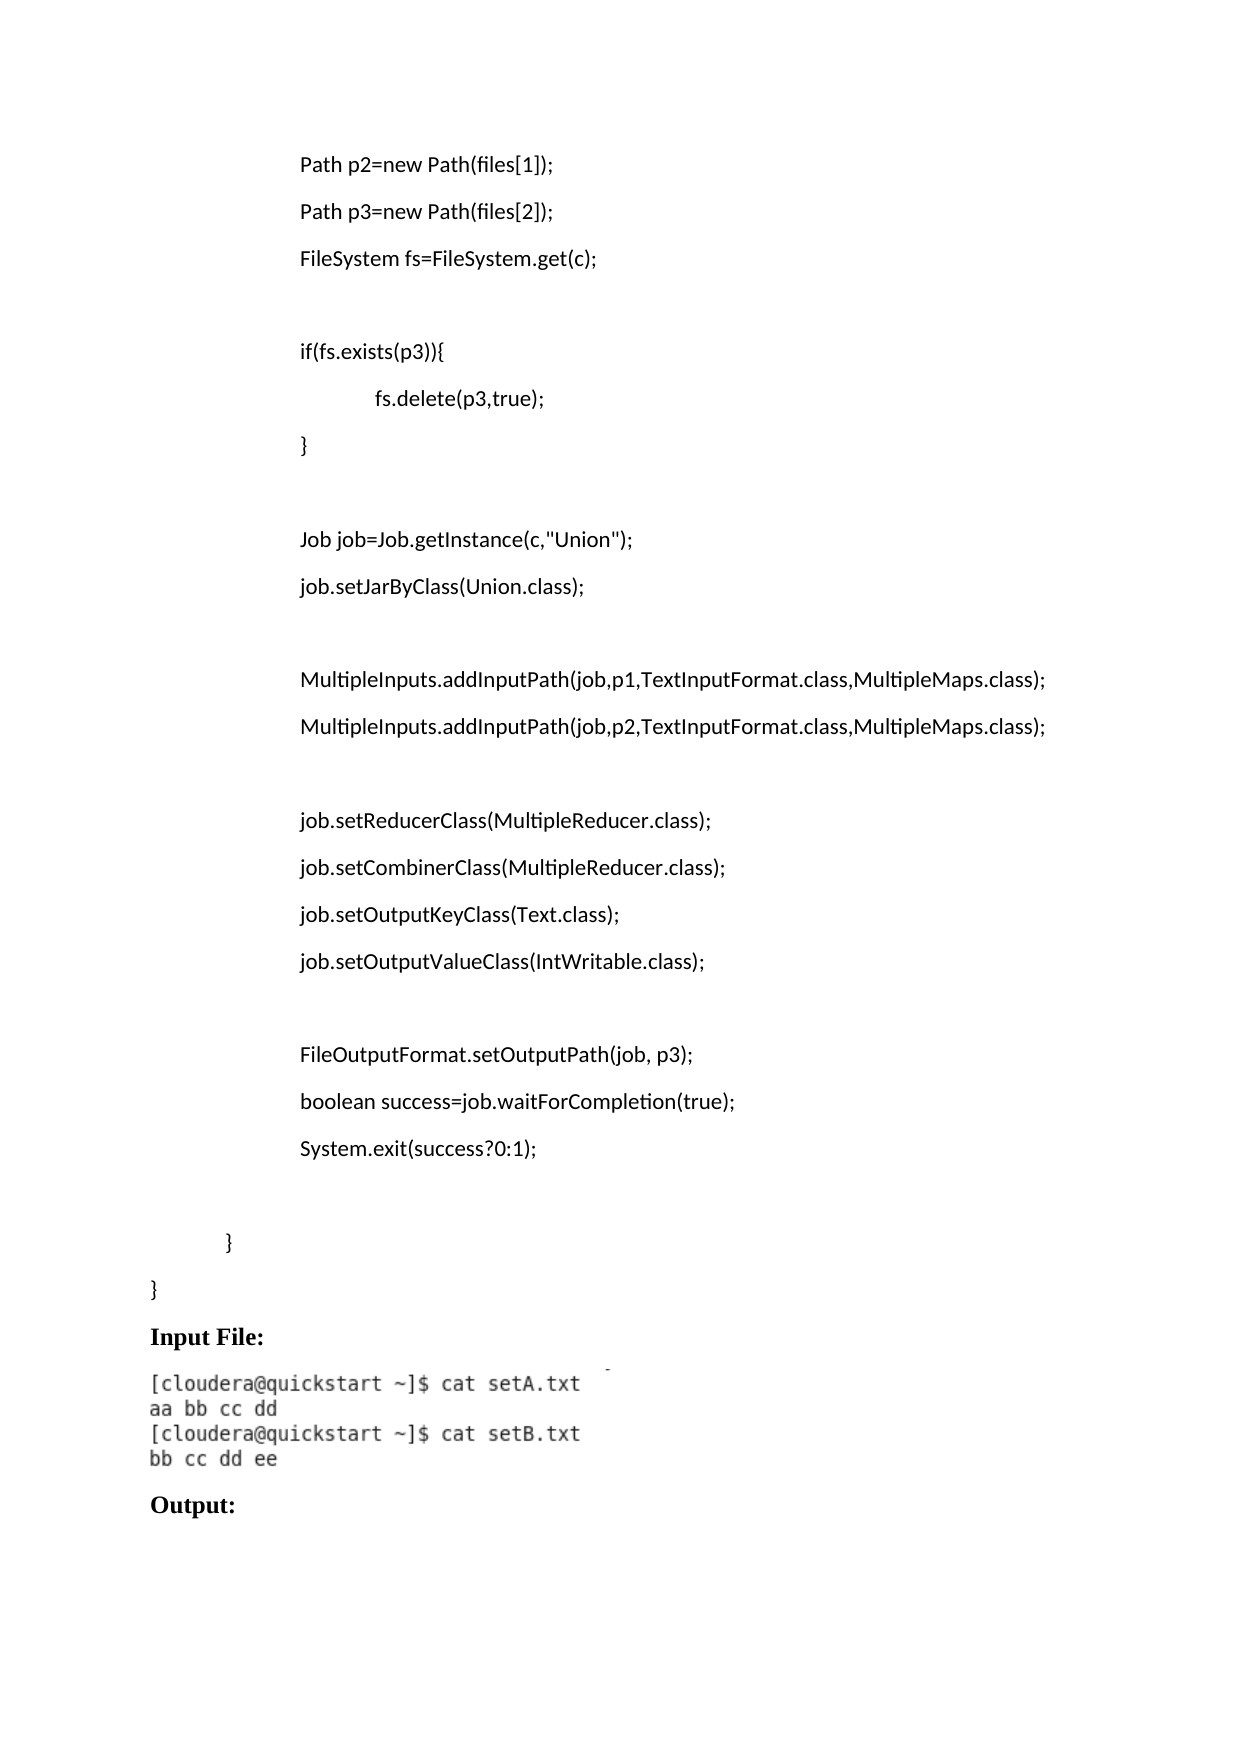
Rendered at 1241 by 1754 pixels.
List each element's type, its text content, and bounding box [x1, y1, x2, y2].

text FileOutputFormat.setOutputPath(job, p3); [150, 1041, 1090, 1069]
text System.exit(success?0:1); [150, 1134, 1090, 1162]
text if(fs.exists(p3)){ [150, 337, 1090, 366]
text MultipleInputs.addInputPath(job,p1,TextInputFormat.class,MultipleMaps.class); [150, 666, 1090, 694]
text fs.delete(p3,true); [150, 384, 1090, 412]
text job.setCombinerClass(MultipleReducer.class); [150, 853, 1090, 881]
text } [150, 1275, 1090, 1303]
text FileSystem fs=FileSystem.get(c); [150, 244, 1090, 272]
text job.setJarByClass(Union.class); [150, 572, 1090, 600]
text job.setReducerClass(MultipleReducer.class); [150, 806, 1090, 834]
text Path p3=new Path(files[2]); [150, 197, 1090, 225]
text } [150, 1228, 1090, 1256]
text MultipleInputs.addInputPath(job,p2,TextInputFormat.class,MultipleMaps.class); [150, 712, 1090, 741]
text } [150, 431, 1090, 459]
picture [150, 1369, 1081, 1472]
text Job job=Job.getInstance(c,"Union"); [150, 525, 1090, 553]
text job.setOutputValueClass(IntWritable.class); [150, 947, 1090, 975]
text Output: [150, 1491, 1090, 1519]
text job.setOutputKeyClass(Text.class); [150, 900, 1090, 928]
text Path p2=new Path(files[1]); [150, 150, 1090, 178]
text Input File: [150, 1322, 1090, 1351]
text boolean success=job.waitForCompletion(true); [150, 1087, 1090, 1116]
